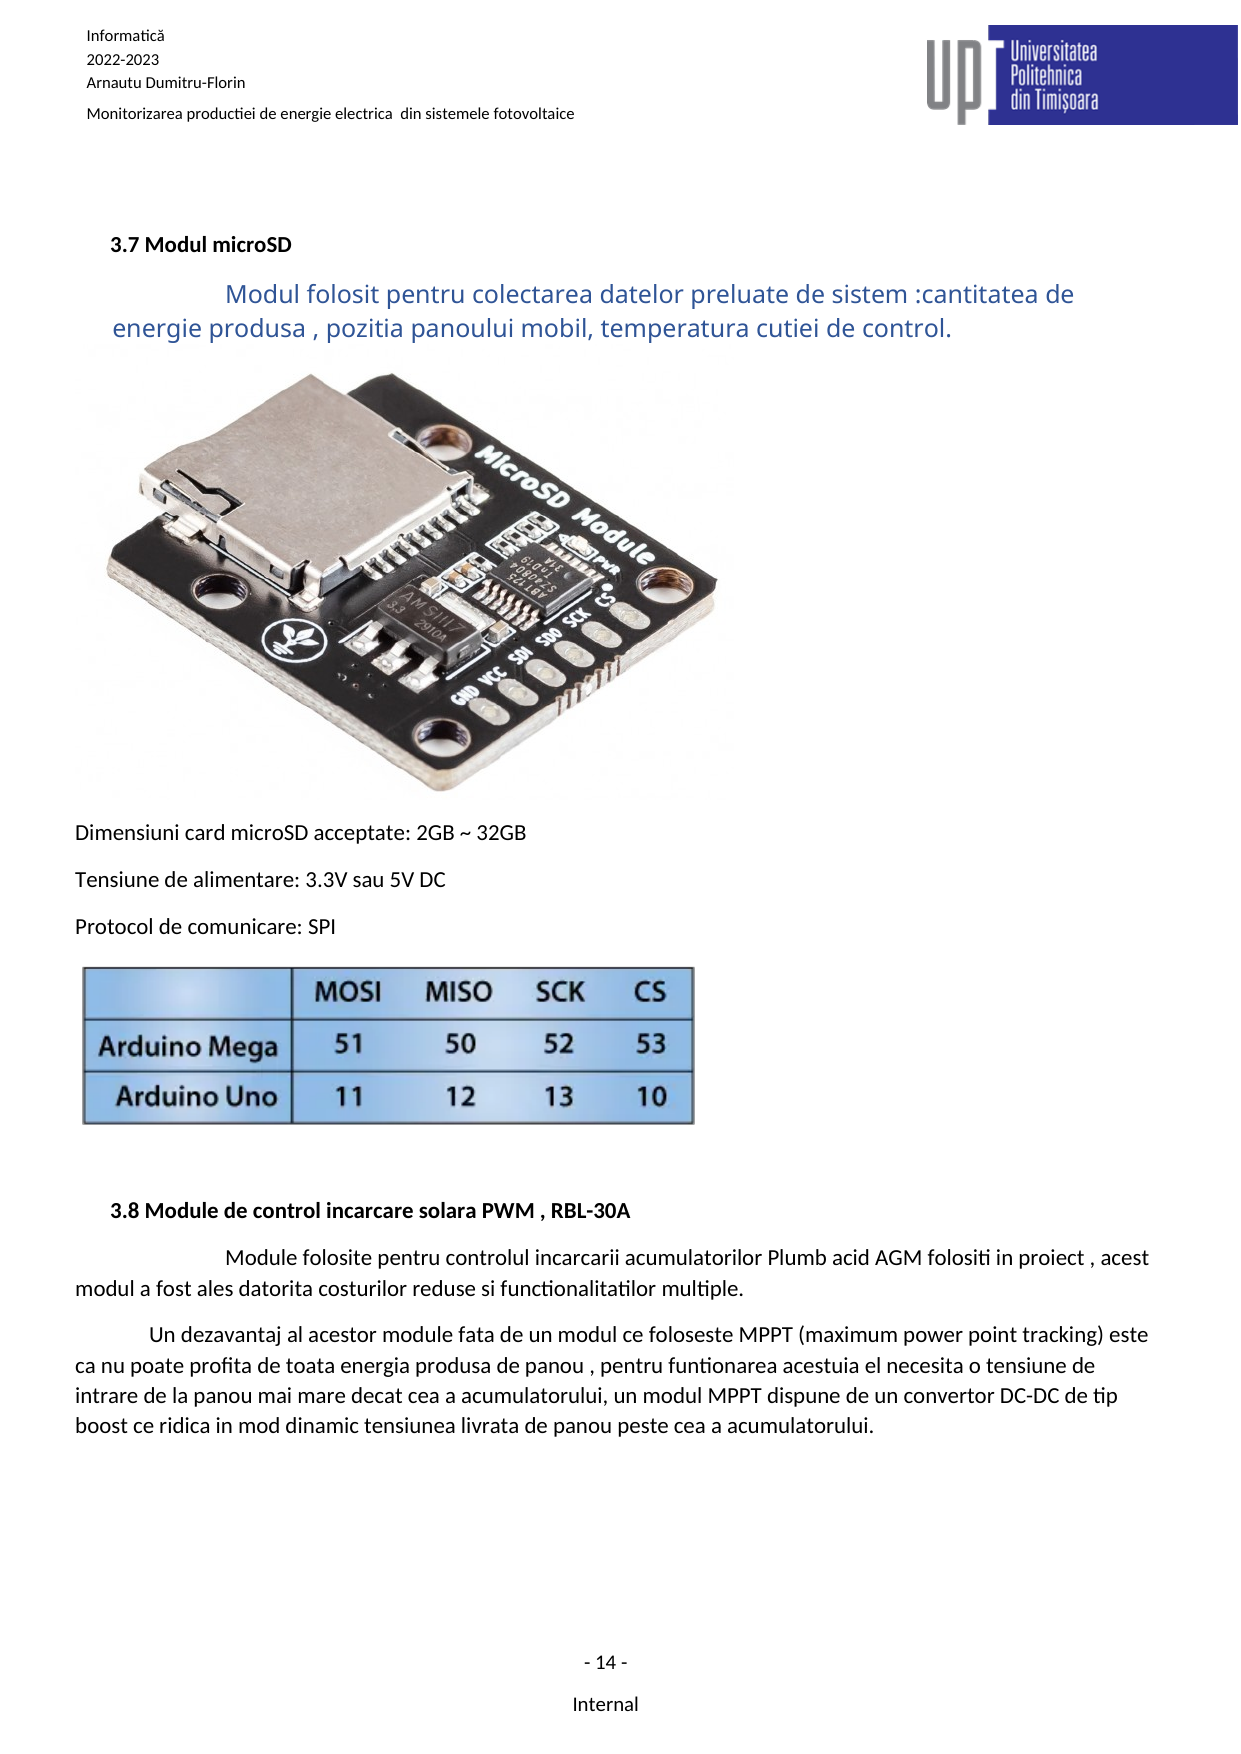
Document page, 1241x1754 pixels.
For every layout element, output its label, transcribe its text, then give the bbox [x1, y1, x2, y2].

text Un dezavantaj al acestor module fata de un modul ce foloseste MPPT (maximum power point tracking) este ca nu poate profita de toata energia produsa de panou , pentru funtionarea acestuia el necesita o tensiune de intrare de la panou mai mare decat cea a acumulatorului, un modul MPPT dispune de un convertor DC-DC de tip boost ce ridica in mod dinamic tensiunea livrata de panou peste cea a acumulatorului. [75, 1321, 1165, 1439]
text Dimensiuni card microSD acceptate: 2GB ~ 32GB [75, 818, 1165, 846]
picture [75, 344, 735, 800]
subtitle Modul folosit pentru colectarea datelor preluate de sistem :cantitatea de energie produsa , pozitia panoului mobil, temperatura cutiei de control. [112, 277, 1165, 345]
text 3.8 Module de control incarcare solara PWM , RBL-30A [75, 1197, 1165, 1224]
picture [75, 958, 700, 1131]
text Protocol de comunicare: SPI [75, 912, 1165, 940]
picture [927, 25, 1238, 125]
text Module folosite pentru controlul incarcarii acumulatorilor Plumb acid AGM folositi in proiect , acest modul a fost ales datorita costurilor reduse si functionalitatilor multiple. [75, 1243, 1165, 1302]
text 3.7 Modul microSD [75, 230, 1165, 258]
text Tensiune de alimentare: 3.3V sau 5V DC [75, 865, 1165, 893]
